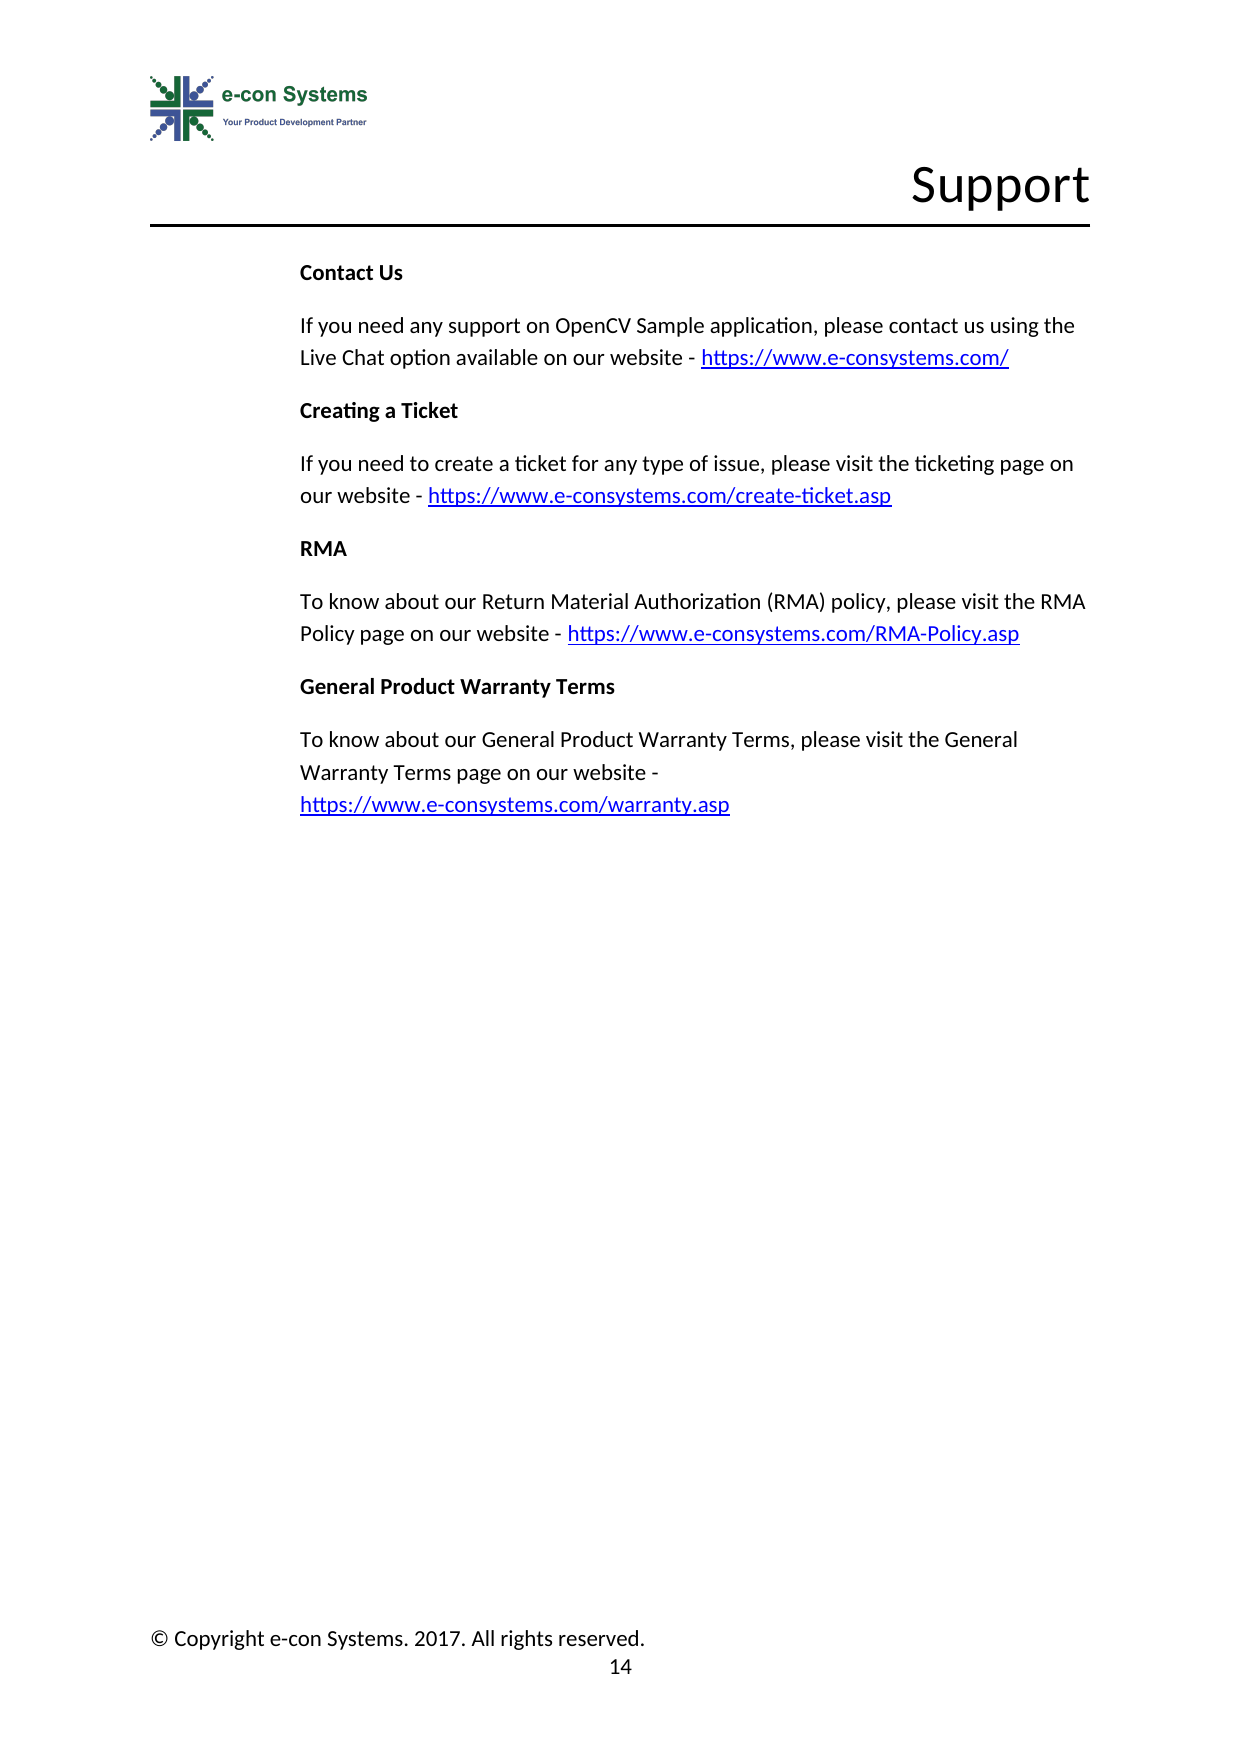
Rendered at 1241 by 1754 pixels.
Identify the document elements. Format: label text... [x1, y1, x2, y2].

text To know about our Return Material Authorization (RMA) policy, please visit the RMA Policy page on our website - https://www.e-consystems.com/RMA-Policy.asp [300, 587, 1090, 647]
picture [150, 73, 367, 146]
title Support [150, 150, 1090, 224]
text RMA [300, 534, 1090, 562]
text Creating a Ticket [300, 396, 1090, 424]
text General Product Warranty Terms [300, 672, 1090, 701]
text If you need to create a ticket for any type of issue, please visit the ticketing page on our website - https://www.e-consystems.com/create-ticket.asp [300, 449, 1090, 509]
text Contact Us [300, 258, 1090, 286]
text To know about our General Product Warranty Terms, please visit the General Warranty Terms page on our website - https://www.e-consystems.com/warranty.asp [300, 726, 1090, 818]
text If you need any support on OpenCV Sample application, please contact us using the Live Chat option available on our website - https://www.e-consystems.com/ [300, 311, 1090, 371]
